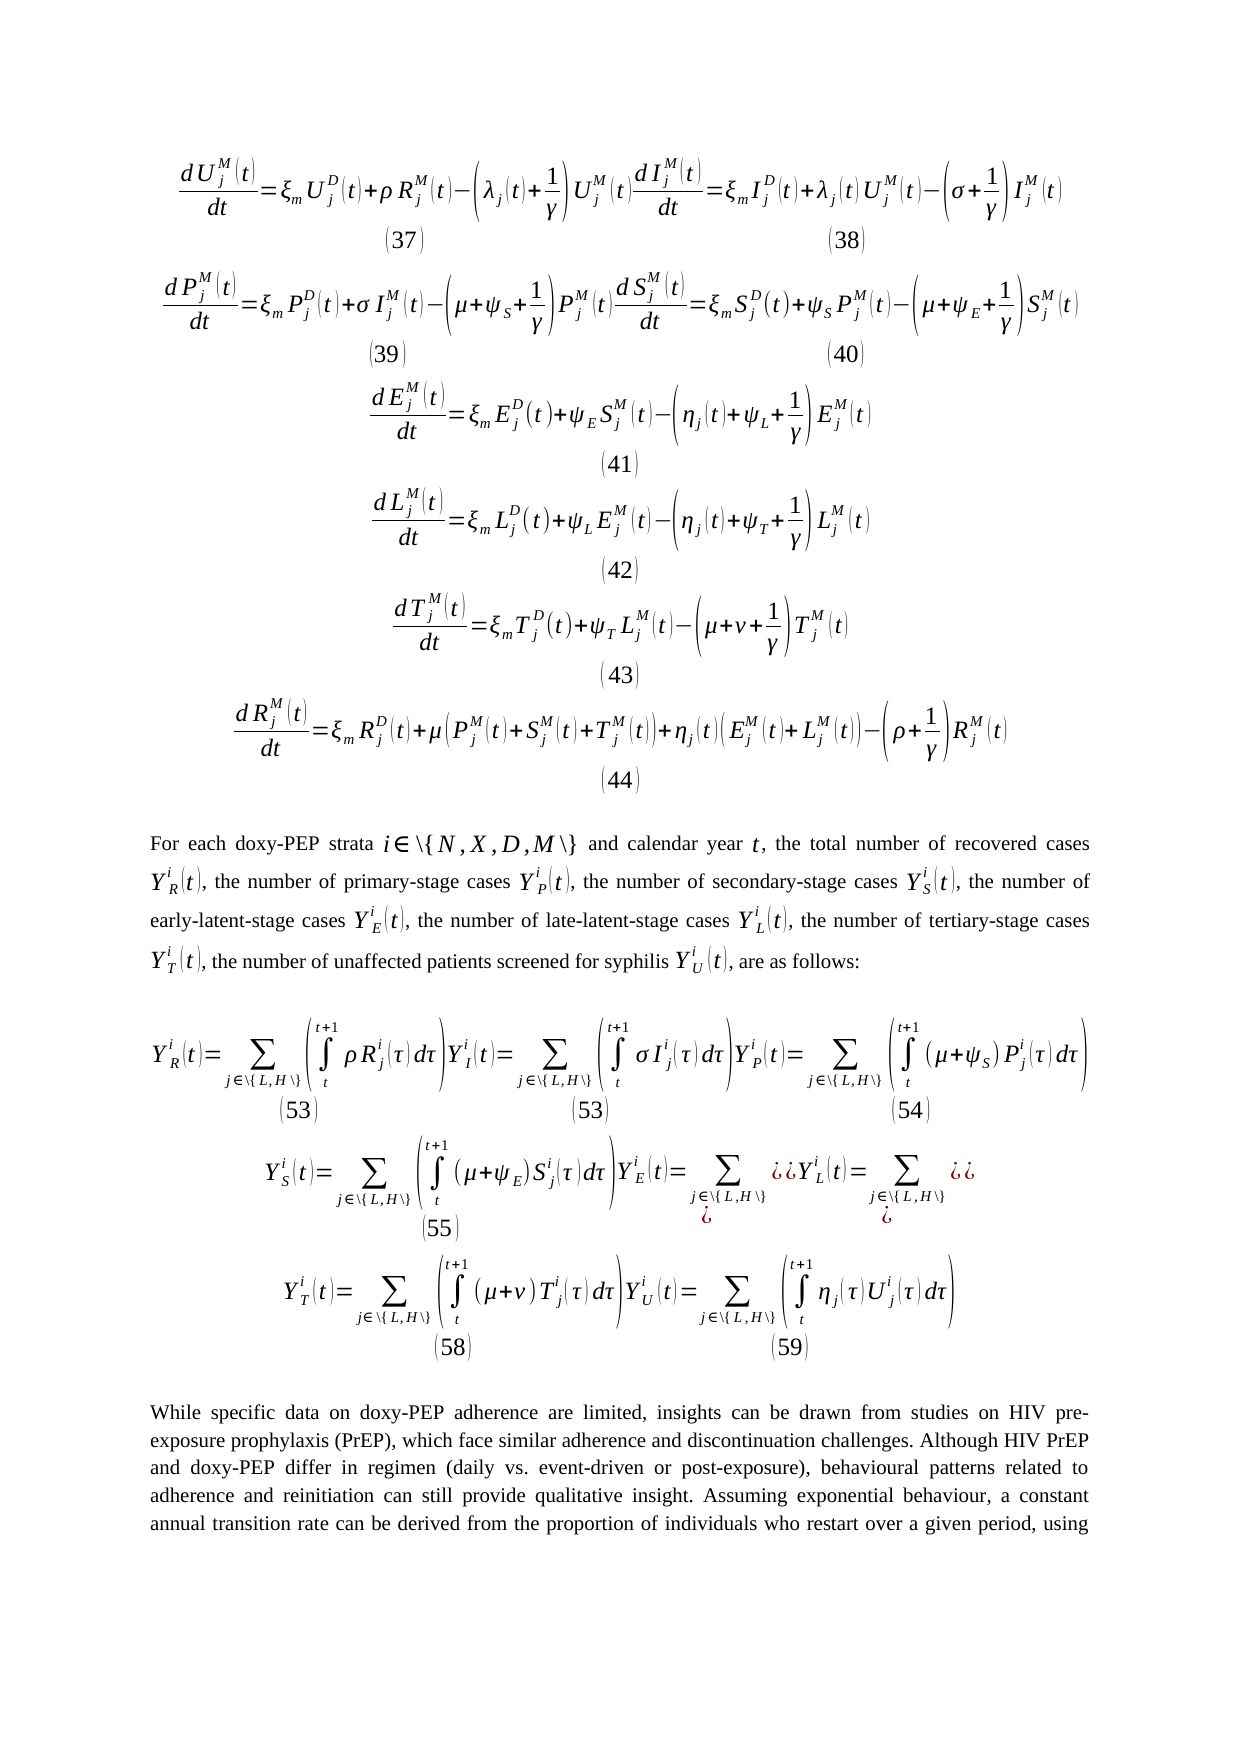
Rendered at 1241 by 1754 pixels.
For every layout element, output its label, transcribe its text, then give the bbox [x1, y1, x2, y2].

text For each doxy-PEP strata and calendar year , the total number of recovered cases , the number of primary-stage cases , the number of secondary-stage cases , the number of early-latent-stage cases , the number of late-latent-stage cases , the number of tertiary-stage cases , the number of unaffected patients screened for syphilis , are as follows: [150, 829, 1090, 978]
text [150, 1400, 1090, 1534]
